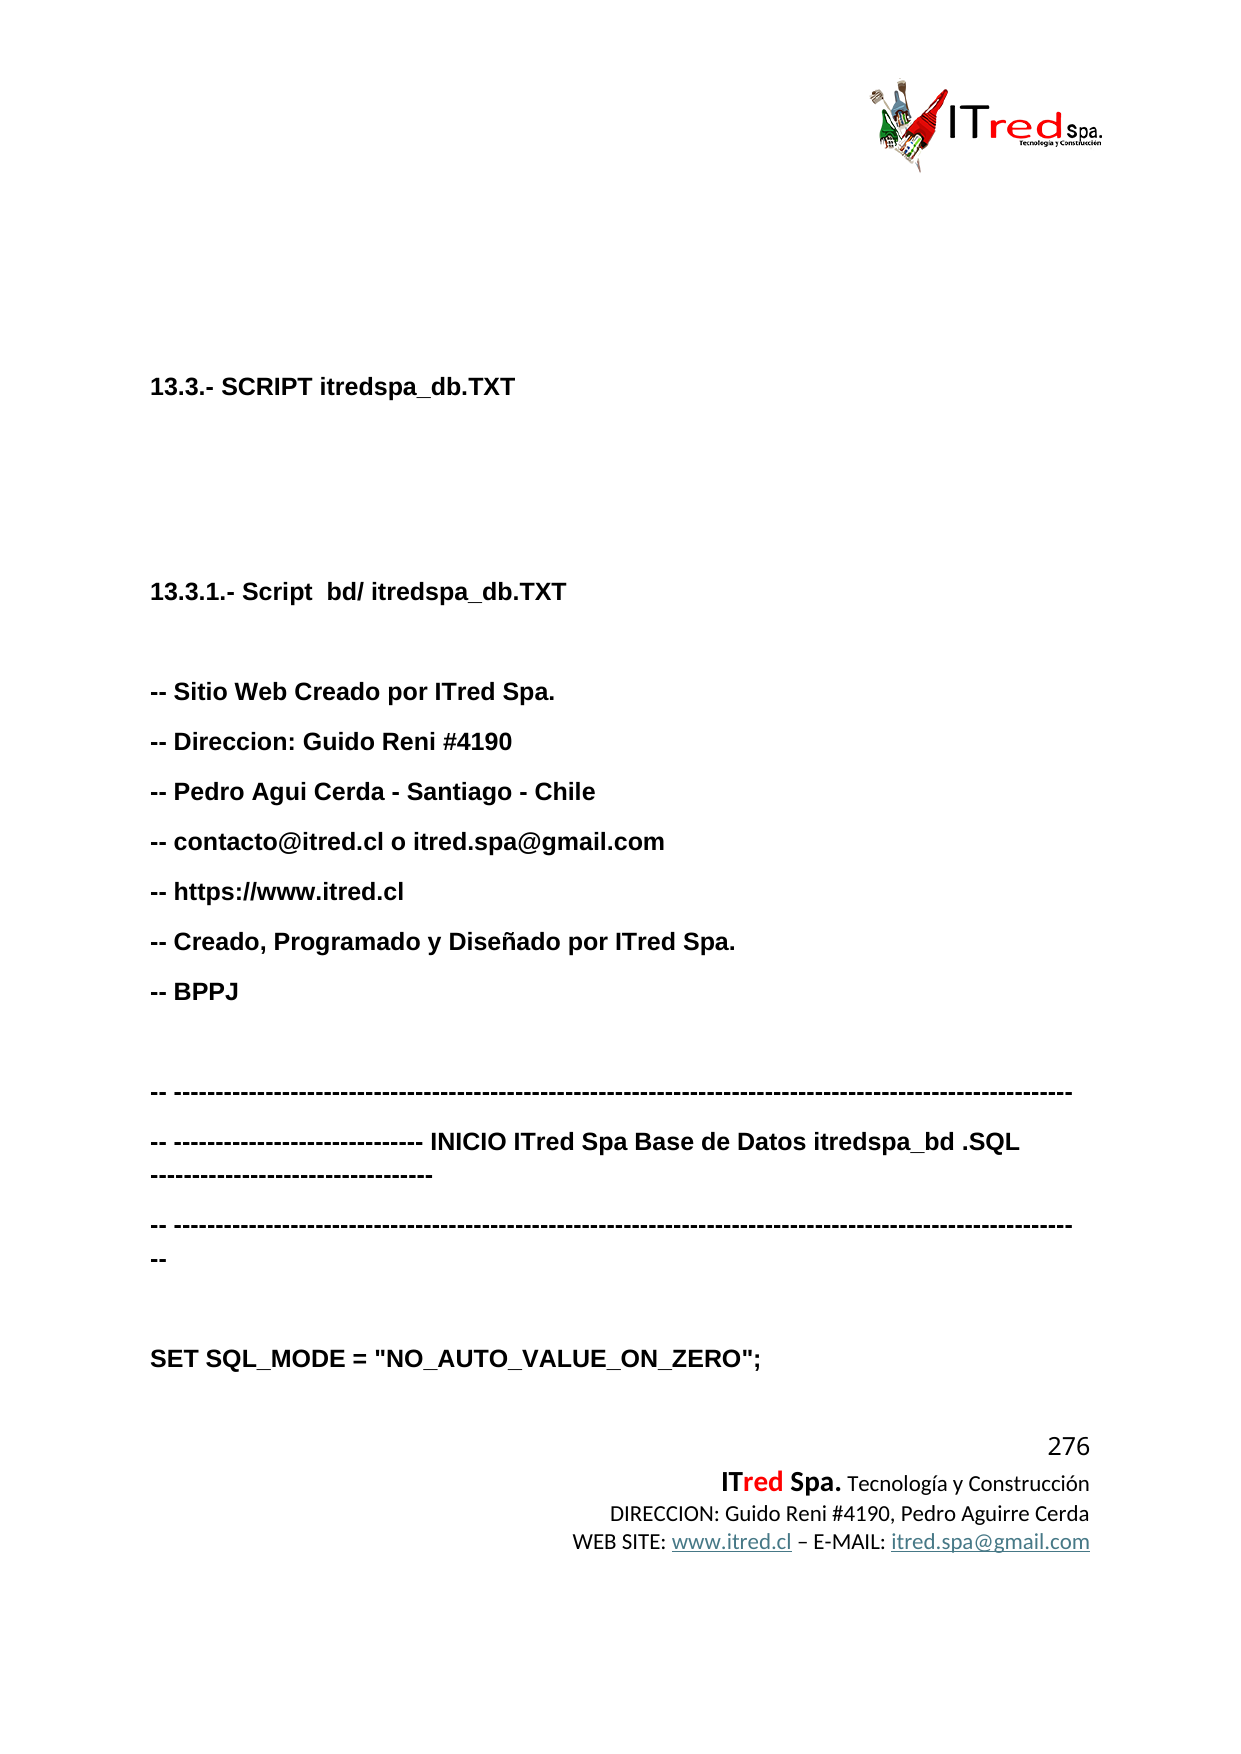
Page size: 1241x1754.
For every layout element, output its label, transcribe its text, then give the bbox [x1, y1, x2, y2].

text 13.3.- SCRIPT itredspa_db.TXT [150, 372, 1090, 400]
text -- Direccion: Guido Reni #4190 [150, 727, 1090, 756]
text 13.3.1.- Script bd/ itredspa_db.TXT [150, 577, 1090, 606]
text -- Pedro Agui Cerda - Santiago - Chile [150, 777, 1090, 806]
text -- ------------------------------------------------------------------------------------------------------------ [150, 1077, 1090, 1106]
picture [868, 77, 1102, 174]
text -- ------------------------------------------------------------------------------------------------------------ -- [150, 1211, 1090, 1273]
text -- https://www.itred.cl [150, 877, 1090, 906]
text -- Creado, Programado y Diseñado por ITred Spa. [150, 927, 1090, 956]
text -- Sitio Web Creado por ITred Spa. [150, 677, 1090, 706]
text -- contacto@itred.cl o itred.spa@gmail.com [150, 827, 1090, 856]
text SET SQL_MODE = "NO_AUTO_VALUE_ON_ZERO"; [150, 1344, 1090, 1373]
text -- ------------------------------ INICIO ITred Spa Base de Datos itredspa_bd .SQL ---------------------------------- [150, 1127, 1090, 1189]
text -- BPPJ [150, 977, 1090, 1006]
